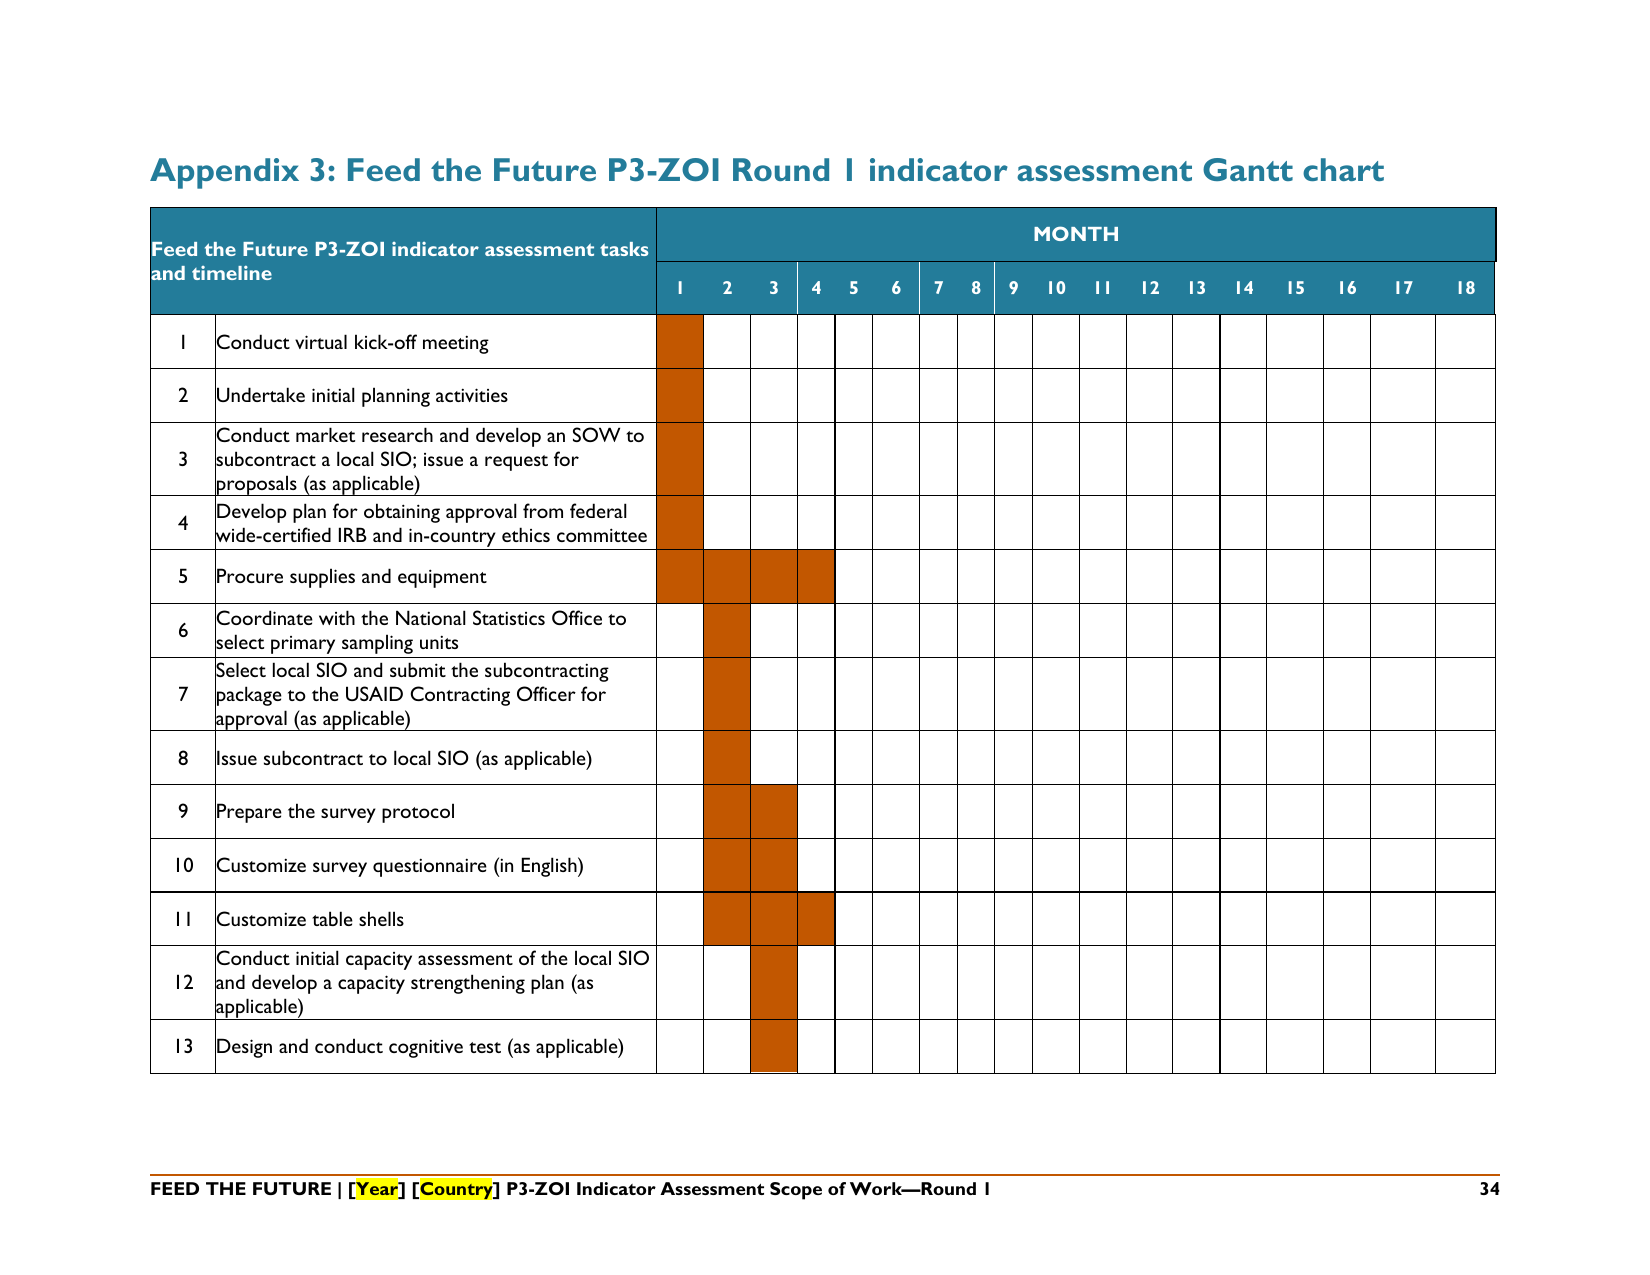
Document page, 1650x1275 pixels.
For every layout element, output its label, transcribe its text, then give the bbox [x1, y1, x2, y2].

table_cell 11 [1079, 262, 1126, 314]
table_cell [657, 946, 703, 1019]
table_cell [873, 731, 919, 784]
table_cell [1371, 496, 1435, 549]
table_cell [1173, 785, 1219, 838]
table_cell [958, 658, 994, 730]
table_cell [1127, 1020, 1172, 1072]
table_cell 4 [151, 496, 215, 549]
table_cell [873, 946, 919, 1019]
table_cell [1371, 658, 1435, 730]
table_cell 1 [151, 315, 215, 368]
table_cell [798, 369, 834, 422]
table_cell [920, 1020, 957, 1072]
table_cell [1080, 604, 1126, 657]
table_cell Conduct market research and develop an SOW to subcontract a local SIO; issue a request for proposals (as applicable) [216, 423, 656, 495]
table_cell [1371, 550, 1435, 603]
table_cell 7 [920, 262, 957, 314]
table_cell [958, 731, 994, 784]
table_cell [1127, 785, 1172, 838]
table_cell [657, 658, 703, 730]
table_cell [1173, 496, 1219, 549]
table_cell [873, 604, 919, 657]
table_cell [920, 839, 957, 891]
table_cell [798, 946, 834, 1019]
table_cell 9 [151, 785, 215, 838]
table_cell 1 [657, 262, 704, 314]
table_cell 8 [957, 262, 994, 314]
table_cell [1127, 839, 1172, 891]
table_cell [704, 1020, 750, 1072]
table_cell [1267, 496, 1323, 549]
table_cell [1324, 731, 1370, 784]
table_cell [836, 369, 872, 422]
table_cell [1436, 423, 1495, 495]
table_cell [798, 423, 834, 495]
table_cell [1221, 785, 1266, 838]
table_cell Prepare the survey protocol [216, 785, 656, 838]
table_cell Conduct initial capacity assessment of the local SIO and develop a capacity strengthening plan (as applicable) [216, 946, 656, 1019]
table_cell 18 [1436, 262, 1494, 314]
table_header MONTH [657, 208, 1495, 261]
table_cell [751, 839, 797, 891]
table_cell [995, 658, 1032, 730]
table_cell [1127, 893, 1172, 945]
table_cell [1371, 731, 1435, 784]
table_cell [1127, 658, 1172, 730]
table_cell 6 [151, 604, 215, 657]
table_cell [1267, 315, 1323, 368]
table_cell 8 [151, 731, 215, 784]
table_cell [958, 369, 994, 422]
table_cell 14 [1220, 262, 1267, 314]
table_cell [1436, 550, 1495, 603]
table_cell [657, 785, 703, 838]
table_cell [1267, 550, 1323, 603]
table_cell 5 [151, 550, 215, 603]
table_cell [995, 496, 1032, 549]
table_cell [798, 731, 834, 784]
table_cell [920, 893, 957, 945]
table_cell 12 [151, 946, 215, 1019]
table_cell [1267, 658, 1323, 730]
table_cell [1221, 550, 1266, 603]
table_cell [751, 496, 797, 549]
table_cell [1267, 785, 1323, 838]
table_cell [1267, 604, 1323, 657]
table_cell 9 [995, 262, 1032, 314]
table_cell [958, 1020, 994, 1072]
table_cell [958, 839, 994, 891]
table_cell 3 [151, 423, 215, 495]
table_cell [1324, 550, 1370, 603]
table_cell [1173, 1020, 1219, 1072]
table_cell [1267, 893, 1323, 945]
table_cell [873, 423, 919, 495]
table_cell [1080, 550, 1126, 603]
table_cell [1080, 893, 1126, 945]
table_cell [798, 658, 834, 730]
table_cell [1324, 658, 1370, 730]
table_cell [836, 731, 872, 784]
table_cell [1080, 369, 1126, 422]
table_cell [1033, 658, 1079, 730]
table_cell [657, 369, 703, 422]
table_cell [1127, 604, 1172, 657]
table_cell Design and conduct cognitive test (as applicable) [216, 1020, 656, 1072]
table_cell 2 [704, 262, 751, 314]
table_cell [958, 423, 994, 495]
table_cell [873, 496, 919, 549]
table_cell [1371, 839, 1435, 891]
table_cell [920, 369, 957, 422]
table_cell [1221, 731, 1266, 784]
table_cell 17 [1370, 262, 1436, 314]
table_cell [920, 946, 957, 1019]
table_cell 10 [151, 839, 215, 891]
table_cell [995, 785, 1032, 838]
table_cell [1267, 839, 1323, 891]
table_cell [1033, 893, 1079, 945]
table_cell [1033, 369, 1079, 422]
table_cell [1436, 369, 1495, 422]
table_cell [920, 423, 957, 495]
table_cell [1127, 315, 1172, 368]
table_cell [1324, 785, 1370, 838]
table_cell [1173, 423, 1219, 495]
table_cell [1127, 423, 1172, 495]
table_cell [1080, 839, 1126, 891]
table_cell 3 [751, 262, 797, 314]
table_cell [1221, 604, 1266, 657]
table_cell [1221, 1020, 1266, 1072]
table_cell [1436, 946, 1495, 1019]
table_cell Develop plan for obtaining approval from federal wide-certified IRB and in-country ethics committee [216, 496, 656, 549]
table_cell [920, 604, 957, 657]
table_cell [1436, 893, 1495, 945]
table_cell [836, 550, 872, 603]
table_cell [1033, 1020, 1079, 1072]
table_cell [657, 550, 703, 603]
table_cell [995, 315, 1032, 368]
table_cell 5 [835, 262, 873, 314]
table_cell [1173, 839, 1219, 891]
table_cell [798, 496, 834, 549]
table_cell [1033, 785, 1079, 838]
table_cell [1080, 315, 1126, 368]
table_cell [657, 893, 703, 945]
table_cell [958, 496, 994, 549]
table_cell [1173, 550, 1219, 603]
table_cell Customize survey questionnaire (in English) [216, 839, 656, 891]
table_cell [1221, 496, 1266, 549]
table_cell [1324, 423, 1370, 495]
table_cell [1033, 315, 1079, 368]
table_cell [920, 315, 957, 368]
table_cell [657, 423, 703, 495]
table_cell [836, 315, 872, 368]
table_cell [704, 893, 750, 945]
table_cell [751, 946, 797, 1019]
table_cell [1033, 550, 1079, 603]
table_cell Coordinate with the National Statistics Office to select primary sampling units [216, 604, 656, 657]
table_cell 11 [151, 893, 215, 945]
table_cell [995, 893, 1032, 945]
table_cell [958, 893, 994, 945]
table_cell [836, 893, 872, 945]
table_cell [1371, 423, 1435, 495]
table_cell [704, 423, 750, 495]
table_cell [1127, 946, 1172, 1019]
table_cell [657, 496, 703, 549]
table_cell [995, 946, 1032, 1019]
table_cell [1173, 946, 1219, 1019]
table_cell [1127, 731, 1172, 784]
table_cell [1371, 369, 1435, 422]
table_cell [798, 550, 834, 603]
table_cell [995, 839, 1032, 891]
table_cell [920, 658, 957, 730]
table_cell [798, 315, 834, 368]
table_cell [873, 550, 919, 603]
subtitle Appendix 3: Feed the Future P3-ZOI Round 1 indicator assessment Gantt chart [150, 150, 1500, 189]
table_cell [836, 658, 872, 730]
table_cell [751, 604, 797, 657]
table_cell [1436, 315, 1495, 368]
table_cell [873, 369, 919, 422]
table_cell [958, 550, 994, 603]
table_cell [704, 496, 750, 549]
table_cell [836, 423, 872, 495]
table_cell [657, 731, 703, 784]
table_cell 10 [1032, 262, 1079, 314]
table_cell [873, 839, 919, 891]
table_cell Customize table shells [216, 893, 656, 945]
table_cell [704, 839, 750, 891]
table_cell [1371, 946, 1435, 1019]
table_cell [657, 315, 703, 368]
table_cell [1324, 604, 1370, 657]
table_cell [1173, 369, 1219, 422]
table_cell [704, 946, 750, 1019]
table_cell [1324, 1020, 1370, 1072]
table_cell [1080, 785, 1126, 838]
table_cell [1371, 893, 1435, 945]
table_cell [798, 1020, 834, 1072]
table_cell [1127, 496, 1172, 549]
table_cell [1080, 731, 1126, 784]
table_cell [920, 731, 957, 784]
table_cell [1080, 423, 1126, 495]
table_cell [995, 1020, 1032, 1072]
table_cell Conduct virtual kick-off meeting [216, 315, 656, 368]
table_cell [1221, 315, 1266, 368]
table_cell [995, 369, 1032, 422]
table_cell [1033, 946, 1079, 1019]
table_cell [1033, 731, 1079, 784]
table_cell [958, 604, 994, 657]
table_cell [1033, 839, 1079, 891]
table_cell [1221, 946, 1266, 1019]
table_cell [1436, 839, 1495, 891]
table_cell [751, 785, 797, 838]
table_cell [958, 946, 994, 1019]
table_cell [751, 550, 797, 603]
table_cell [798, 839, 834, 891]
table_cell [920, 550, 957, 603]
table_cell [1436, 1020, 1495, 1072]
table_cell [1221, 369, 1266, 422]
table_cell [836, 1020, 872, 1072]
table_cell [704, 315, 750, 368]
table_cell [1033, 496, 1079, 549]
table_cell [704, 550, 750, 603]
table_cell [751, 315, 797, 368]
table_cell [1221, 893, 1266, 945]
table_cell [1267, 1020, 1323, 1072]
table_cell [1371, 315, 1435, 368]
table_cell [1080, 1020, 1126, 1072]
table_cell 6 [873, 262, 919, 314]
table_cell [1127, 369, 1172, 422]
table_cell 15 [1267, 262, 1323, 314]
table_cell [704, 731, 750, 784]
table_cell [657, 604, 703, 657]
table_cell [751, 731, 797, 784]
table_cell [1173, 893, 1219, 945]
table_cell [1324, 946, 1370, 1019]
table_cell [751, 369, 797, 422]
table_cell [1436, 731, 1495, 784]
table_cell Issue subcontract to local SIO (as applicable) [216, 731, 656, 784]
table_cell [920, 785, 957, 838]
table_cell [704, 785, 750, 838]
table_cell [798, 604, 834, 657]
table_cell [836, 839, 872, 891]
table_cell [1080, 658, 1126, 730]
table_cell [751, 658, 797, 730]
table_cell [1324, 496, 1370, 549]
table_cell [1221, 839, 1266, 891]
table_cell [995, 731, 1032, 784]
table_cell [1324, 315, 1370, 368]
table_cell [1371, 785, 1435, 838]
table_cell [1127, 550, 1172, 603]
table_cell [751, 893, 797, 945]
table_header Feed the Future P3-ZOI indicator assessment tasks and timeline [151, 208, 656, 314]
table_cell [751, 1020, 797, 1072]
table_cell [1371, 604, 1435, 657]
table_cell [873, 1020, 919, 1072]
table_cell [1033, 423, 1079, 495]
table_cell [704, 604, 750, 657]
table_cell [1267, 423, 1323, 495]
table_cell [657, 1020, 703, 1072]
table_cell 4 [798, 262, 835, 314]
table_cell [873, 315, 919, 368]
table_cell [1371, 1020, 1435, 1072]
table_cell [836, 604, 872, 657]
table_cell Undertake initial planning activities [216, 369, 656, 422]
table_cell [1324, 369, 1370, 422]
table_cell Select local SIO and submit the subcontracting package to the USAID Contracting Officer for approval (as applicable) [216, 658, 656, 730]
table_cell 13 [1173, 262, 1220, 314]
table_cell [958, 785, 994, 838]
table_cell [1267, 946, 1323, 1019]
table_cell [798, 893, 834, 945]
table_cell [836, 946, 872, 1019]
table_cell [1267, 369, 1323, 422]
table_cell [1033, 604, 1079, 657]
table_cell [995, 604, 1032, 657]
table_cell [1324, 839, 1370, 891]
table_cell [704, 369, 750, 422]
table_cell [657, 839, 703, 891]
table_cell [995, 423, 1032, 495]
table_cell [798, 785, 834, 838]
table_cell [1324, 893, 1370, 945]
table_cell [1173, 604, 1219, 657]
table_cell 13 [151, 1020, 215, 1072]
table_cell [1173, 658, 1219, 730]
table_cell [1173, 731, 1219, 784]
table_cell [1173, 315, 1219, 368]
table_cell Procure supplies and equipment [216, 550, 656, 603]
table_cell [920, 496, 957, 549]
table_cell [1080, 946, 1126, 1019]
table_cell [995, 550, 1032, 603]
table_cell [1436, 604, 1495, 657]
table_cell [836, 496, 872, 549]
table_cell [1080, 496, 1126, 549]
table_cell [958, 315, 994, 368]
table_cell [704, 658, 750, 730]
table_cell [751, 423, 797, 495]
table_cell [836, 785, 872, 838]
table_cell [1267, 731, 1323, 784]
table_cell 2 [151, 369, 215, 422]
table_cell 16 [1323, 262, 1370, 314]
table_cell [873, 658, 919, 730]
table_cell [1221, 658, 1266, 730]
table_cell 12 [1126, 262, 1173, 314]
table_cell [1436, 658, 1495, 730]
table_cell 7 [151, 658, 215, 730]
table_cell [873, 893, 919, 945]
table_cell [1436, 496, 1495, 549]
table_cell [1436, 785, 1495, 838]
table_cell [1221, 423, 1266, 495]
table_cell [873, 785, 919, 838]
